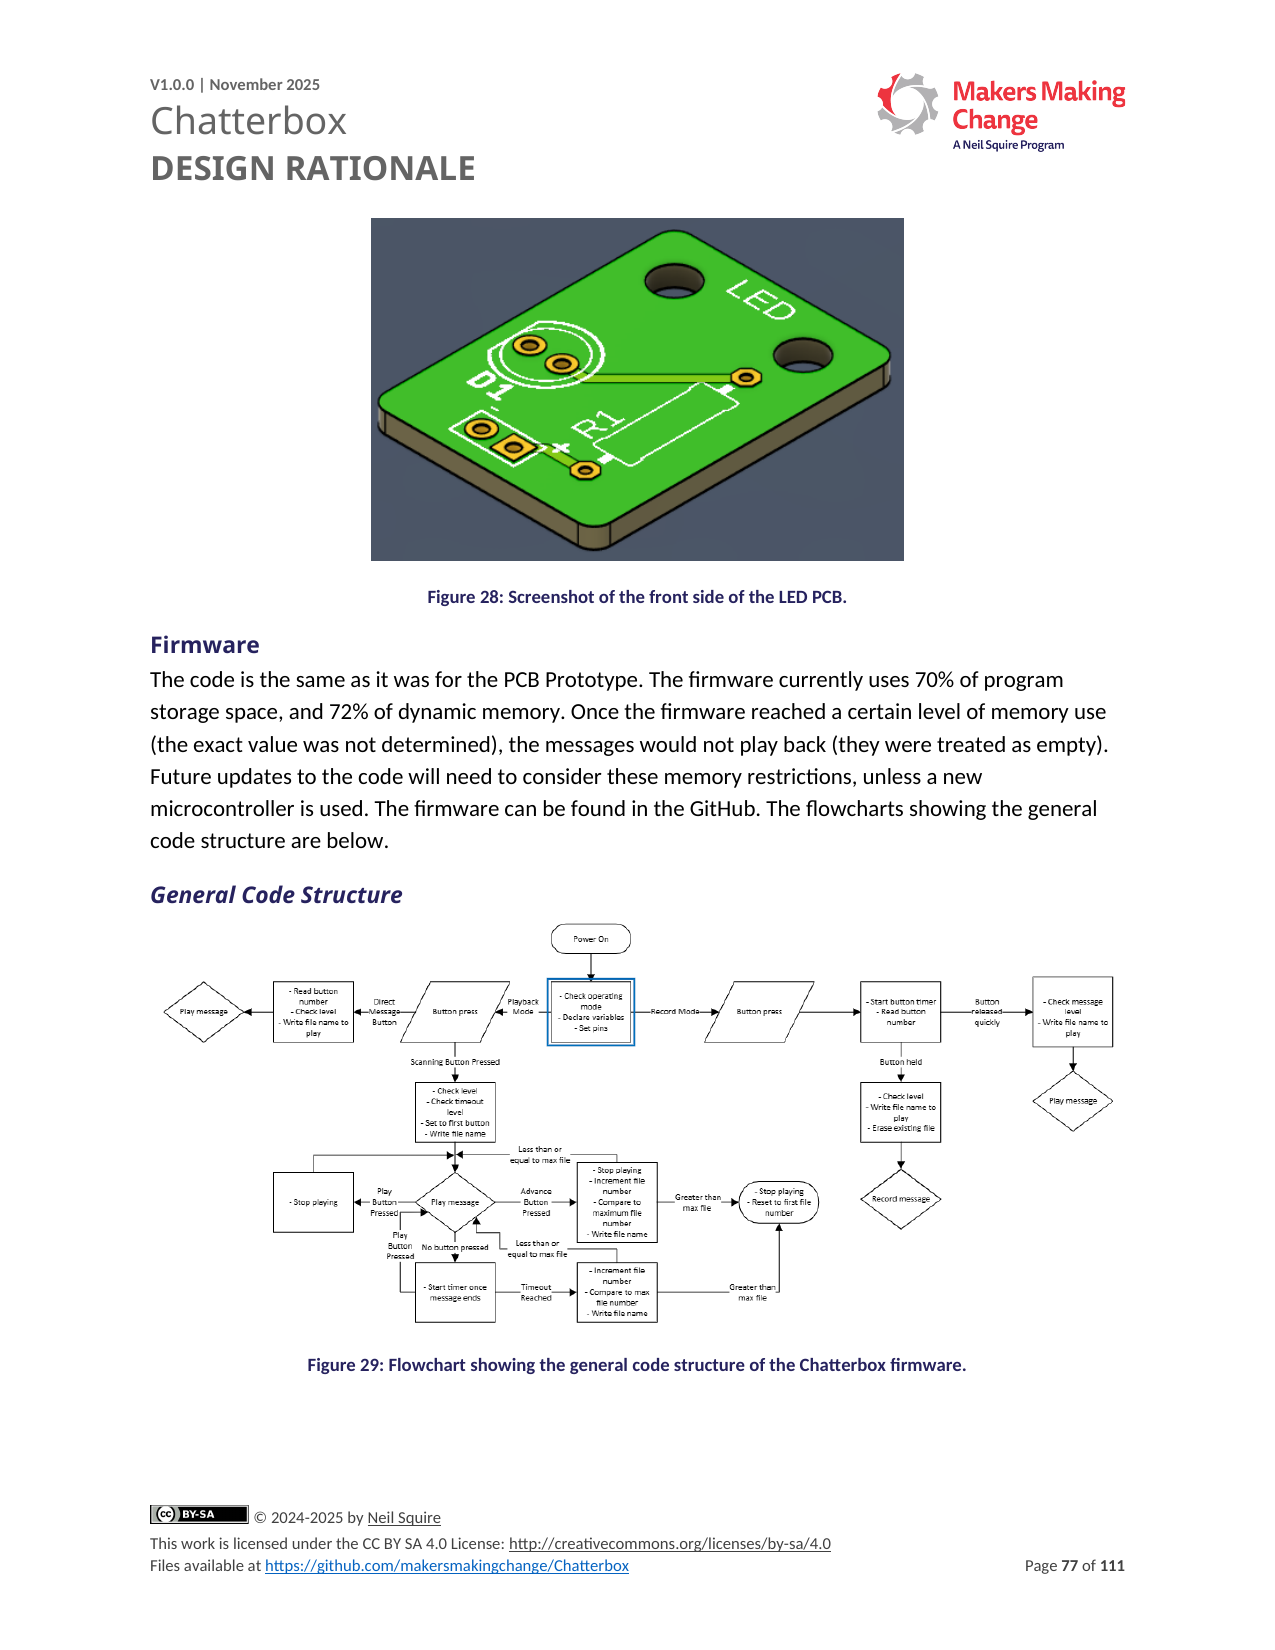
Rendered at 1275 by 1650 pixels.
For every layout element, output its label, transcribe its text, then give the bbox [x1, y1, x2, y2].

subtitle Firmware [150, 629, 1125, 661]
picture [877, 73, 1125, 152]
text Figure 28: Screenshot of the front side of the LED PCB. [150, 586, 1125, 608]
picture [150, 915, 1125, 1329]
text Figure 29: Flowchart showing the general code structure of the Chatterbox firmware. [150, 1353, 1125, 1376]
subtitle General Code Structure [150, 879, 1125, 911]
text The code is the same as it was for the PCB Prototype. The firmware currently uses 70% of program storage space, and 72% of dynamic memory. Once the firmware reached a certain level of memory use (the exact value was not determined), the messages would not play back (they were treated as empty). Future updates to the code will need to consider these memory restrictions, unless a new microcontroller is used. The firmware can be found in the GitHub. The flowcharts showing the general code structure are below. [150, 665, 1125, 854]
picture [371, 218, 904, 561]
picture [150, 1505, 249, 1524]
